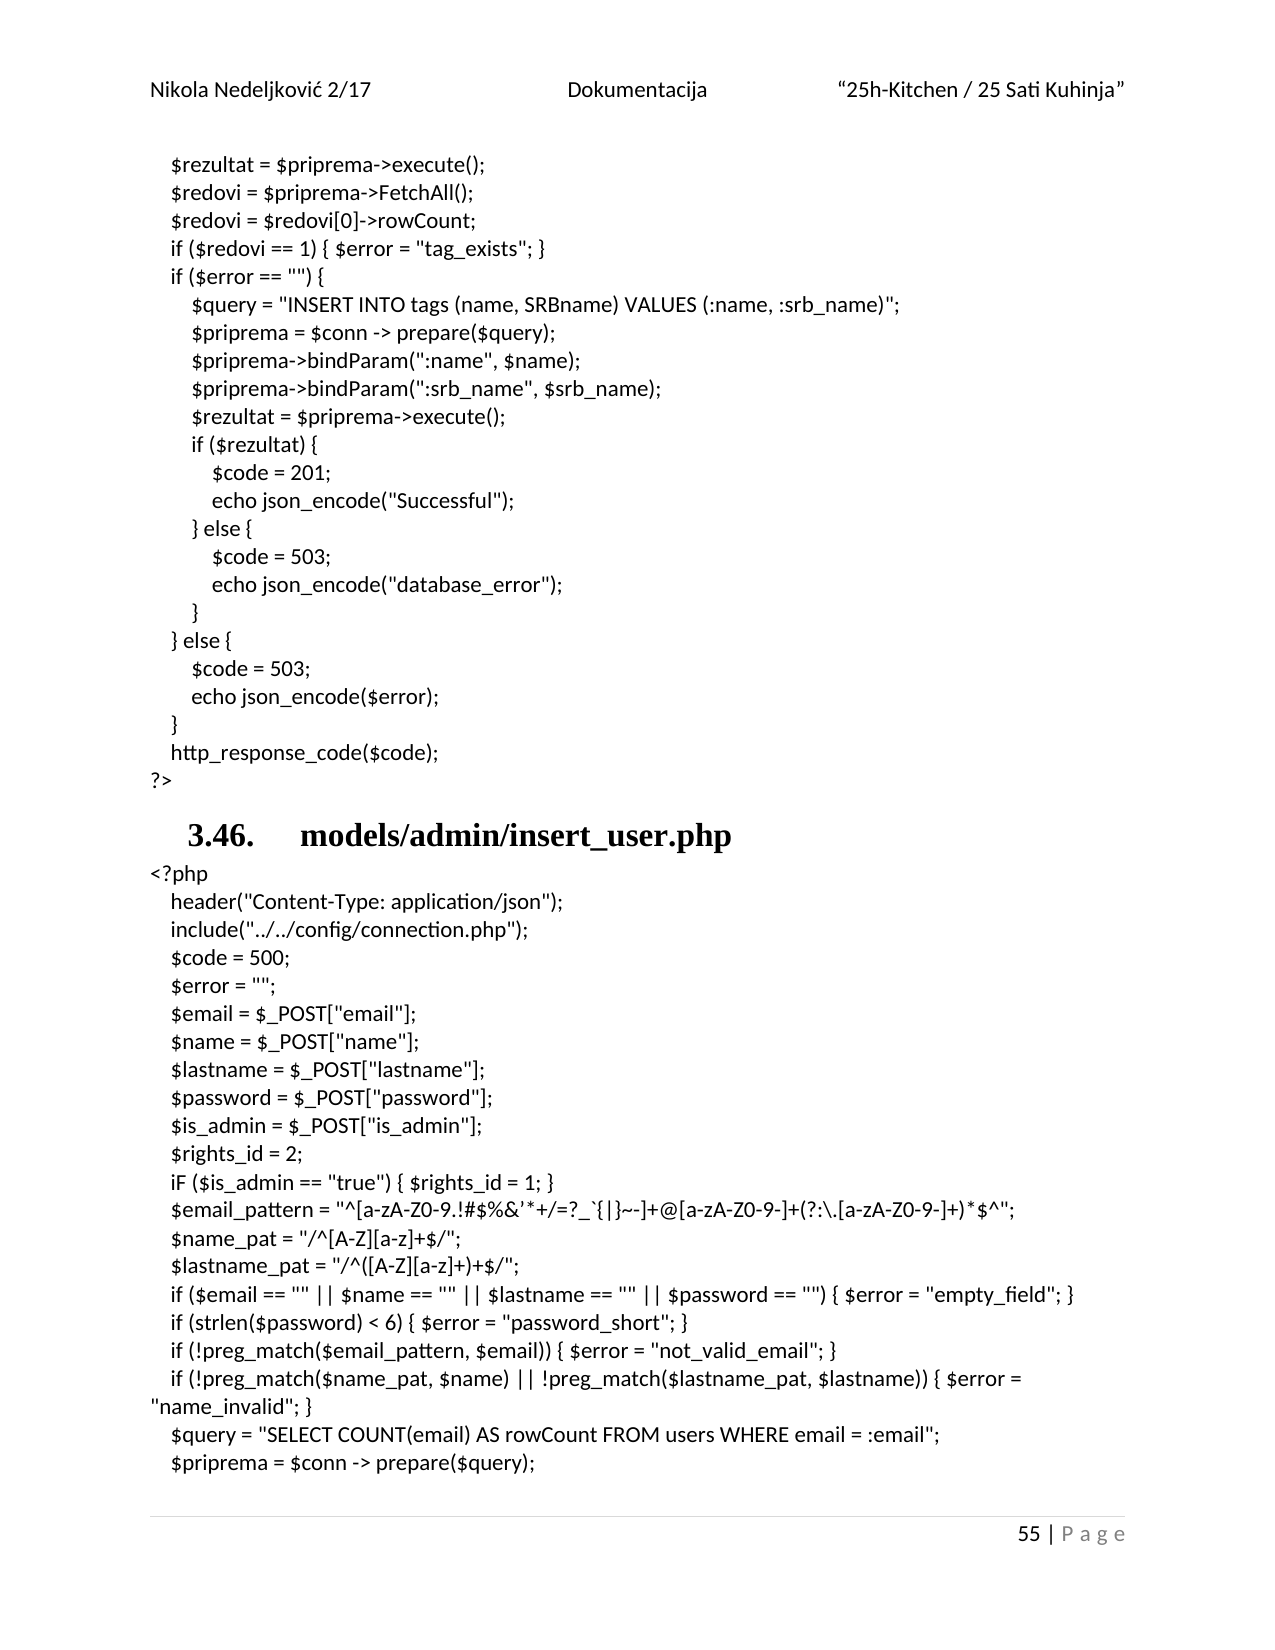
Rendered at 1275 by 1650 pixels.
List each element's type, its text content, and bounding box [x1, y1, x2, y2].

text $priprema->bindParam(":name", $name); [150, 346, 1125, 374]
text $code = 201; [150, 458, 1125, 486]
text } else { [150, 626, 1125, 654]
text echo json_encode("Successful"); [150, 486, 1125, 514]
text http_response_code($code); [150, 738, 1125, 766]
text if ($error == "") { [150, 262, 1125, 290]
text if ($email == "" || $name == "" || $lastname == "" || $password == "") { $error = "empty_field"; } [150, 1280, 1125, 1308]
text $query = "SELECT COUNT(email) AS rowCount FROM users WHERE email = :email"; [150, 1420, 1125, 1448]
text if (!preg_match($email_pattern, $email)) { $error = "not_valid_email"; } [150, 1336, 1125, 1364]
text header("Content-Type: application/json"); [150, 887, 1125, 915]
text iF ($is_admin == "true") { $rights_id = 1; } [150, 1168, 1125, 1196]
text if (strlen($password) < 6) { $error = "password_short"; } [150, 1308, 1125, 1336]
text $code = 503; [150, 654, 1125, 682]
text $name_pat = "/^[A-Z][a-z]+$/"; [150, 1224, 1125, 1252]
text if (!preg_match($name_pat, $name) || !preg_match($lastname_pat, $lastname)) { $error = "name_invalid"; } [150, 1364, 1125, 1420]
text ?> [150, 766, 1125, 794]
text } [150, 598, 1125, 626]
text if ($redovi == 1) { $error = "tag_exists"; } [150, 234, 1125, 262]
text $rezultat = $priprema->execute(); [150, 402, 1125, 430]
text echo json_encode($error); [150, 682, 1125, 710]
text $is_admin = $_POST["is_admin"]; [150, 1112, 1125, 1139]
text $password = $_POST["password"]; [150, 1083, 1125, 1112]
text $priprema->bindParam(":srb_name", $srb_name); [150, 374, 1125, 402]
text $rezultat = $priprema->execute(); [150, 150, 1125, 178]
text $lastname_pat = "/^([A-Z][a-z]+)+$/"; [150, 1252, 1125, 1280]
text $priprema = $conn -> prepare($query); [150, 1448, 1125, 1476]
text <?php [150, 859, 1125, 887]
text $code = 503; [150, 542, 1125, 570]
subtitle models/admin/insert_user.php [187, 815, 1125, 854]
text $email_pattern = "^[a-zA-Z0-9.!#$%&’*+/=?_`{|}~-]+@[a-zA-Z0-9-]+(?:\.[a-zA-Z0-9-]+)*$^"; [150, 1196, 1125, 1224]
text if ($rezultat) { [150, 430, 1125, 458]
text $query = "INSERT INTO tags (name, SRBname) VALUES (:name, :srb_name)"; [150, 290, 1125, 318]
text include("../../config/connection.php"); [150, 915, 1125, 943]
text $priprema = $conn -> prepare($query); [150, 318, 1125, 346]
text $lastname = $_POST["lastname"]; [150, 1056, 1125, 1083]
text } else { [150, 514, 1125, 542]
text $error = ""; [150, 971, 1125, 999]
text $rights_id = 2; [150, 1139, 1125, 1168]
text $redovi = $priprema->FetchAll(); [150, 178, 1125, 206]
text echo json_encode("database_error"); [150, 570, 1125, 598]
text $code = 500; [150, 943, 1125, 971]
text $email = $_POST["email"]; [150, 999, 1125, 1027]
text $redovi = $redovi[0]->rowCount; [150, 206, 1125, 234]
text } [150, 710, 1125, 738]
text $name = $_POST["name"]; [150, 1027, 1125, 1056]
